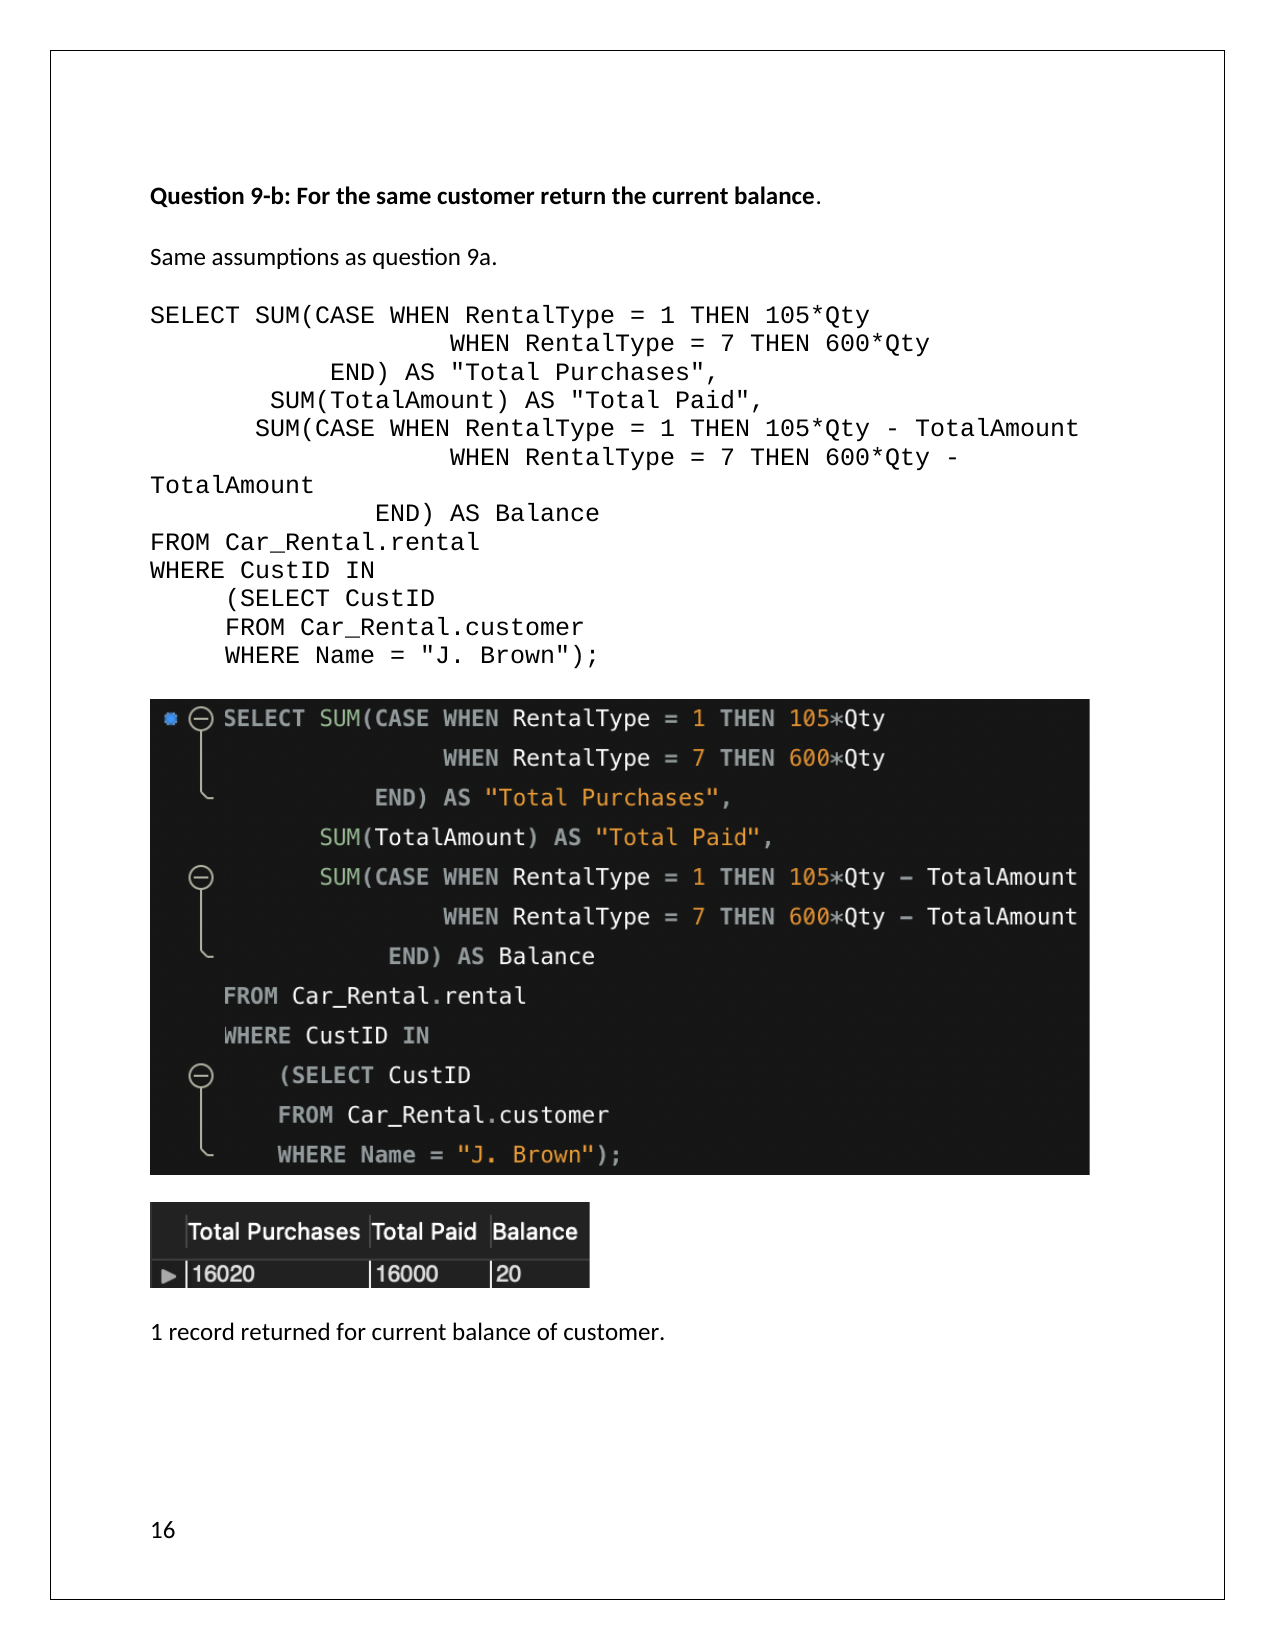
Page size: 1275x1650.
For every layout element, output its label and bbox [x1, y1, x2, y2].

picture [150, 699, 1090, 1175]
picture [150, 1202, 590, 1288]
